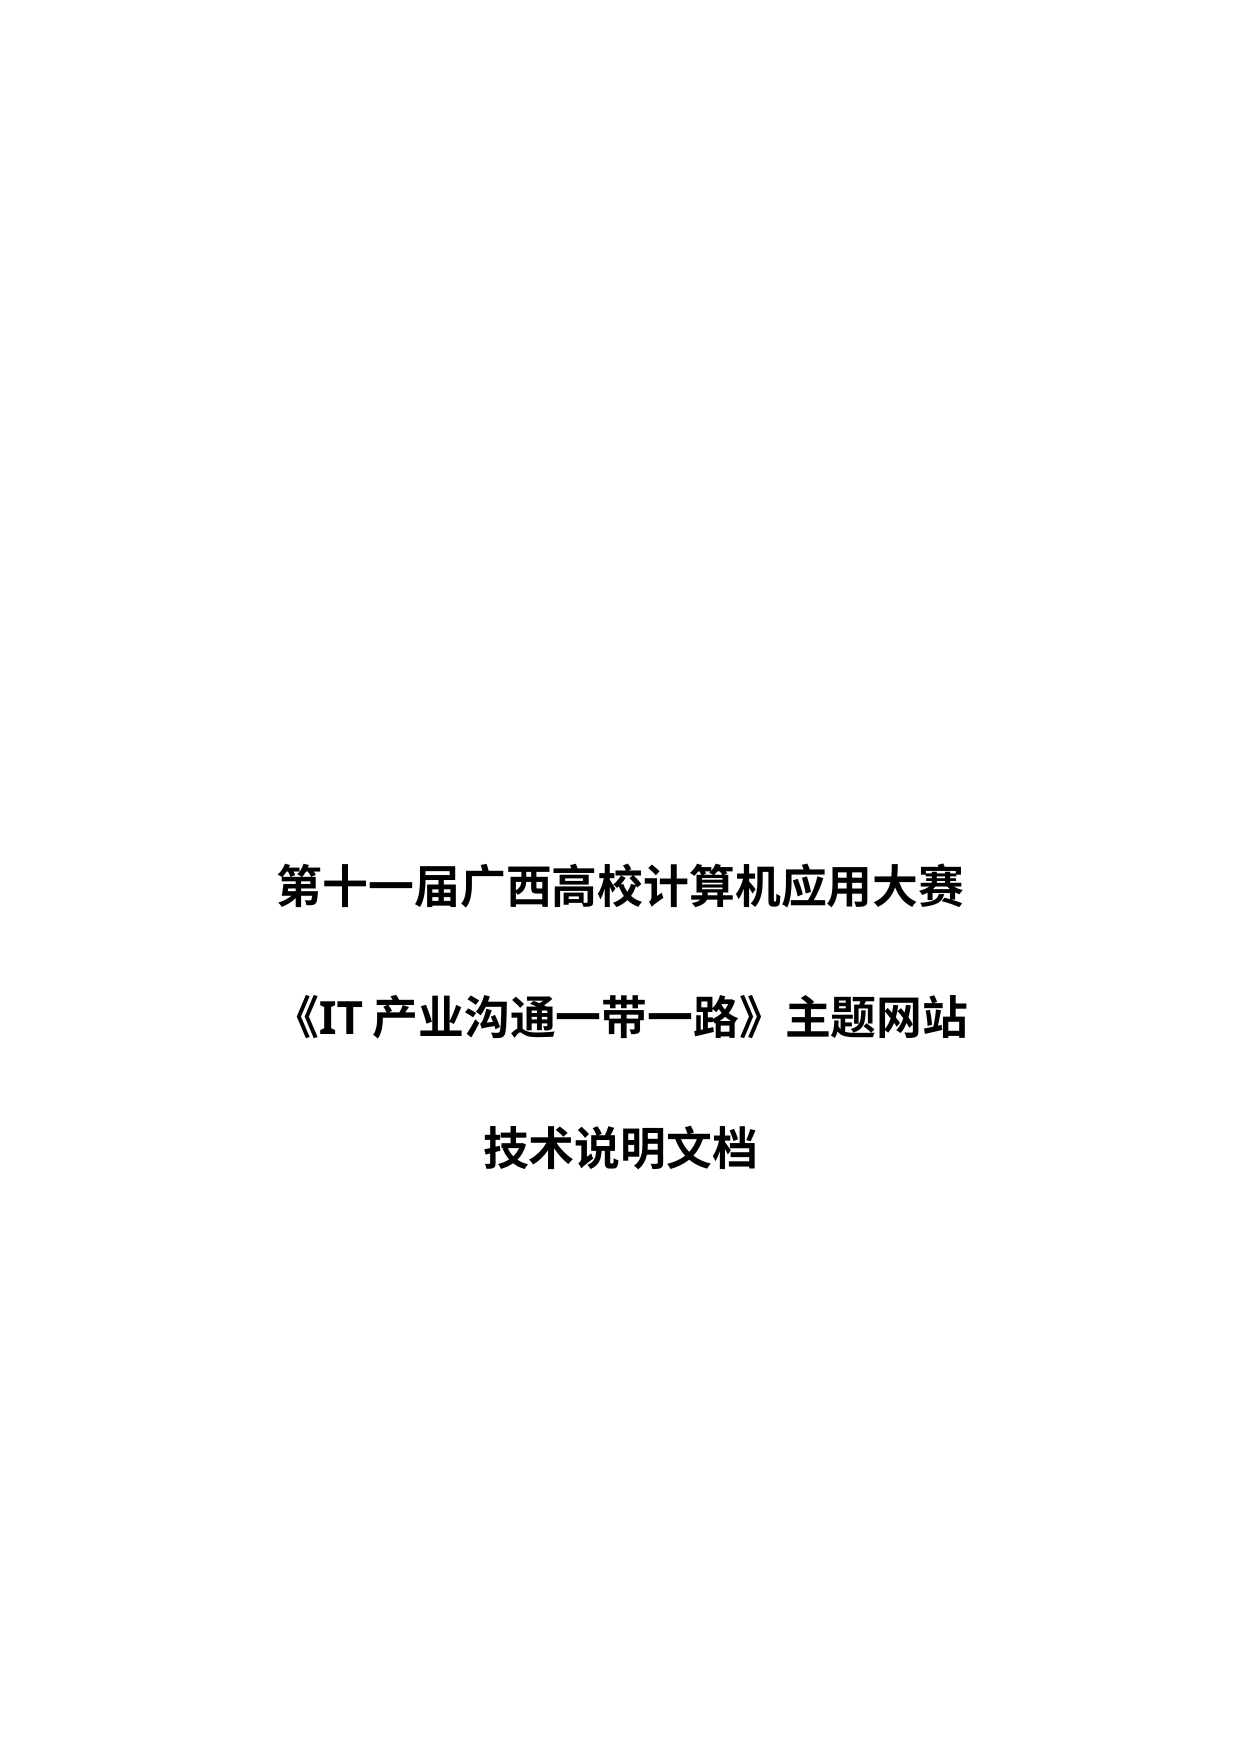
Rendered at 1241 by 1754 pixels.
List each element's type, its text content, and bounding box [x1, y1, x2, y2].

text 第十一届广西高校计算机应用大赛 [187, 835, 1053, 932]
text 《IT产业沟通一带一路》主题网站 [187, 966, 1053, 1063]
text 技术说明文档 [187, 1096, 1053, 1194]
